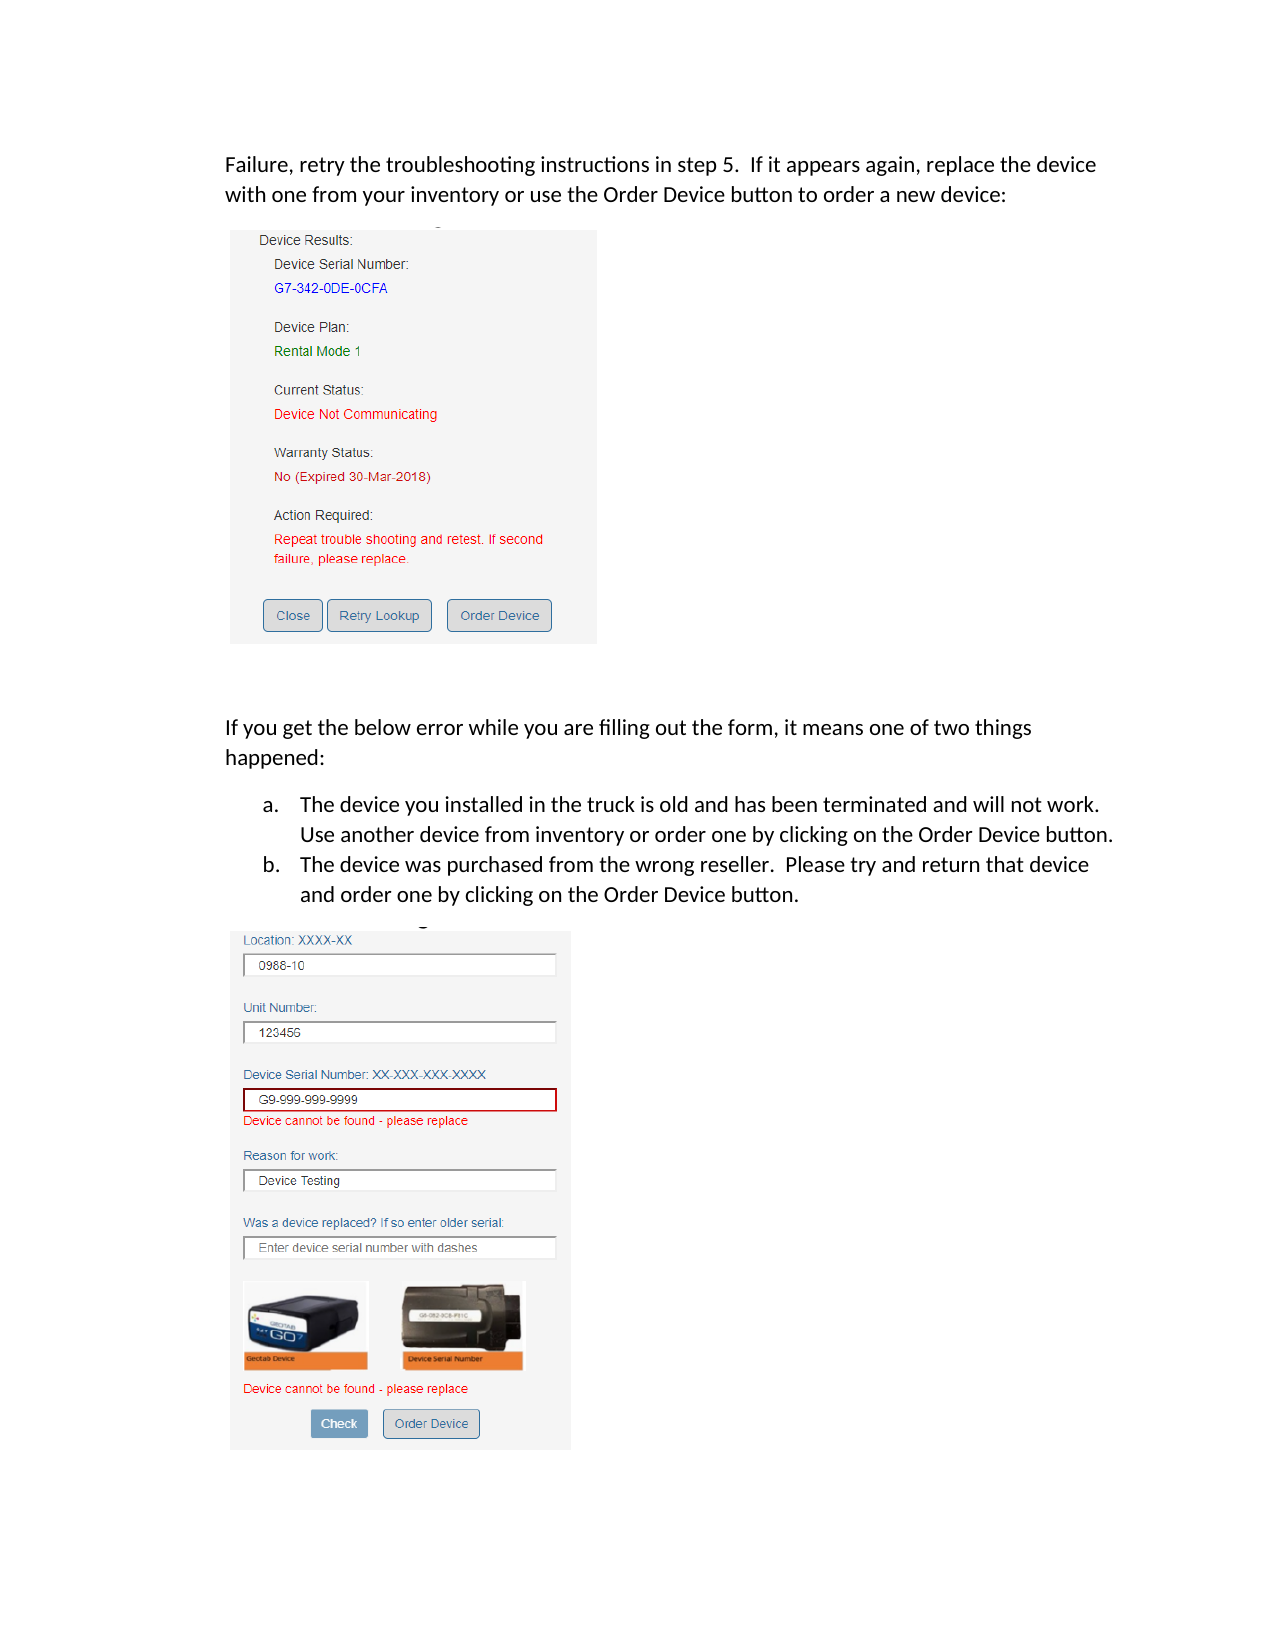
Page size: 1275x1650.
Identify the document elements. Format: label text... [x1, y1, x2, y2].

list The device you installed in the truck is old and has been terminated and will not work. Use another device from inventory or order one by clicking on the Order Device button. [262, 790, 1125, 848]
picture [225, 927, 572, 1453]
list The device was purchased from the wrong reseller. Please try and return that device and order one by clicking on the Order Device button. [262, 850, 1125, 908]
picture [225, 227, 599, 647]
text Failure, retry the troubleshooting instructions in step 5. If it appears again, replace the device with one from your inventory or use the Order Device button to order a new device: [225, 150, 1125, 208]
text If you get the below error while you are filling out the form, it means one of two things happened: [225, 713, 1125, 771]
